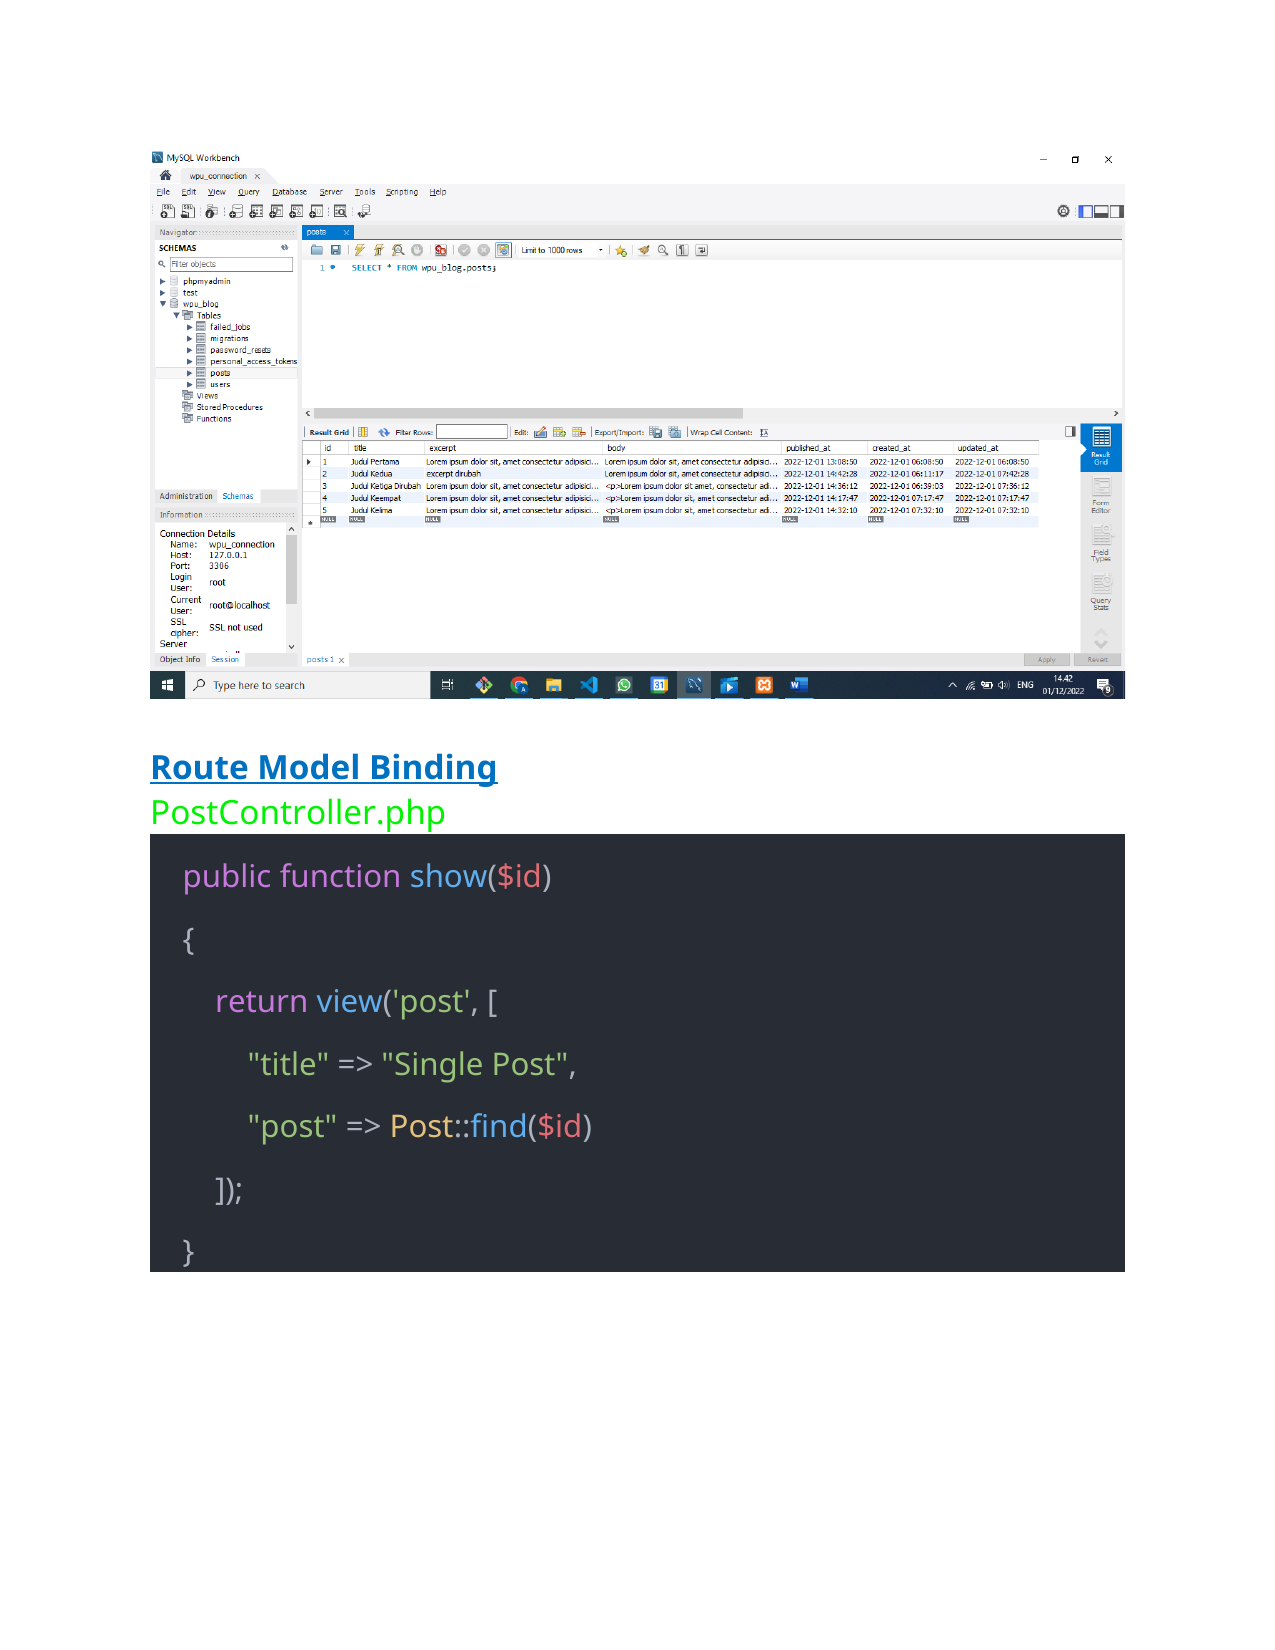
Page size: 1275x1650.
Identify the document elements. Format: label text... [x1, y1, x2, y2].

picture [150, 150, 1125, 699]
text { [150, 897, 1125, 959]
text Route Model Binding [150, 743, 1125, 789]
text public function show($id) [150, 834, 1125, 897]
text return view('post', [ [150, 959, 1125, 1022]
text "title" => "Single Post", [150, 1022, 1125, 1084]
text ]); [150, 1147, 1125, 1209]
text PostController.php [150, 789, 1125, 834]
text } [150, 1209, 1125, 1272]
text "post" => Post::find($id) [150, 1084, 1125, 1147]
